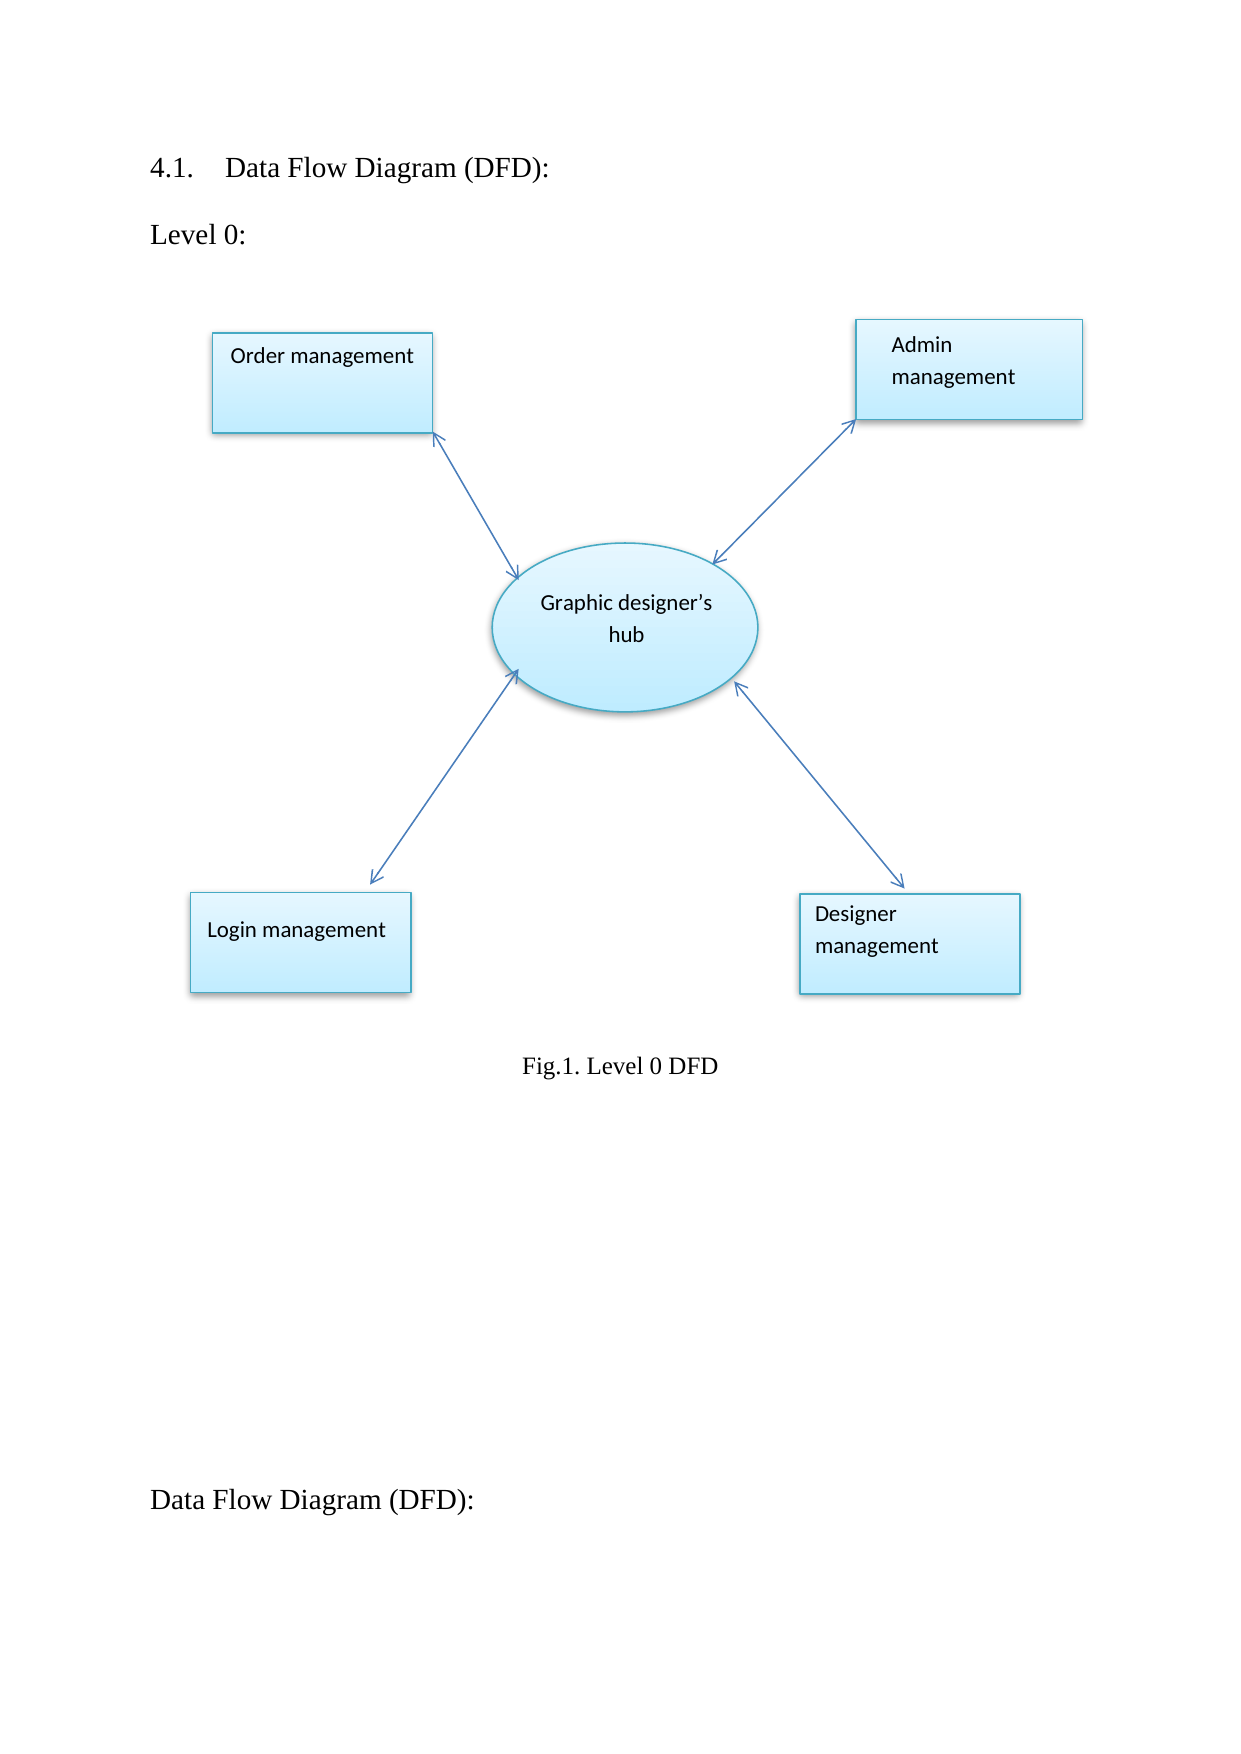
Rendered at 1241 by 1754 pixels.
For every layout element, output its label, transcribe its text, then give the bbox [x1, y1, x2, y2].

text Level 0: [150, 217, 1090, 251]
text Fig.1. Level 0 DFD [150, 1051, 1090, 1079]
list Data Flow Diagram (DFD): [150, 150, 1090, 183]
text Data Flow Diagram (DFD): [150, 1482, 1090, 1516]
